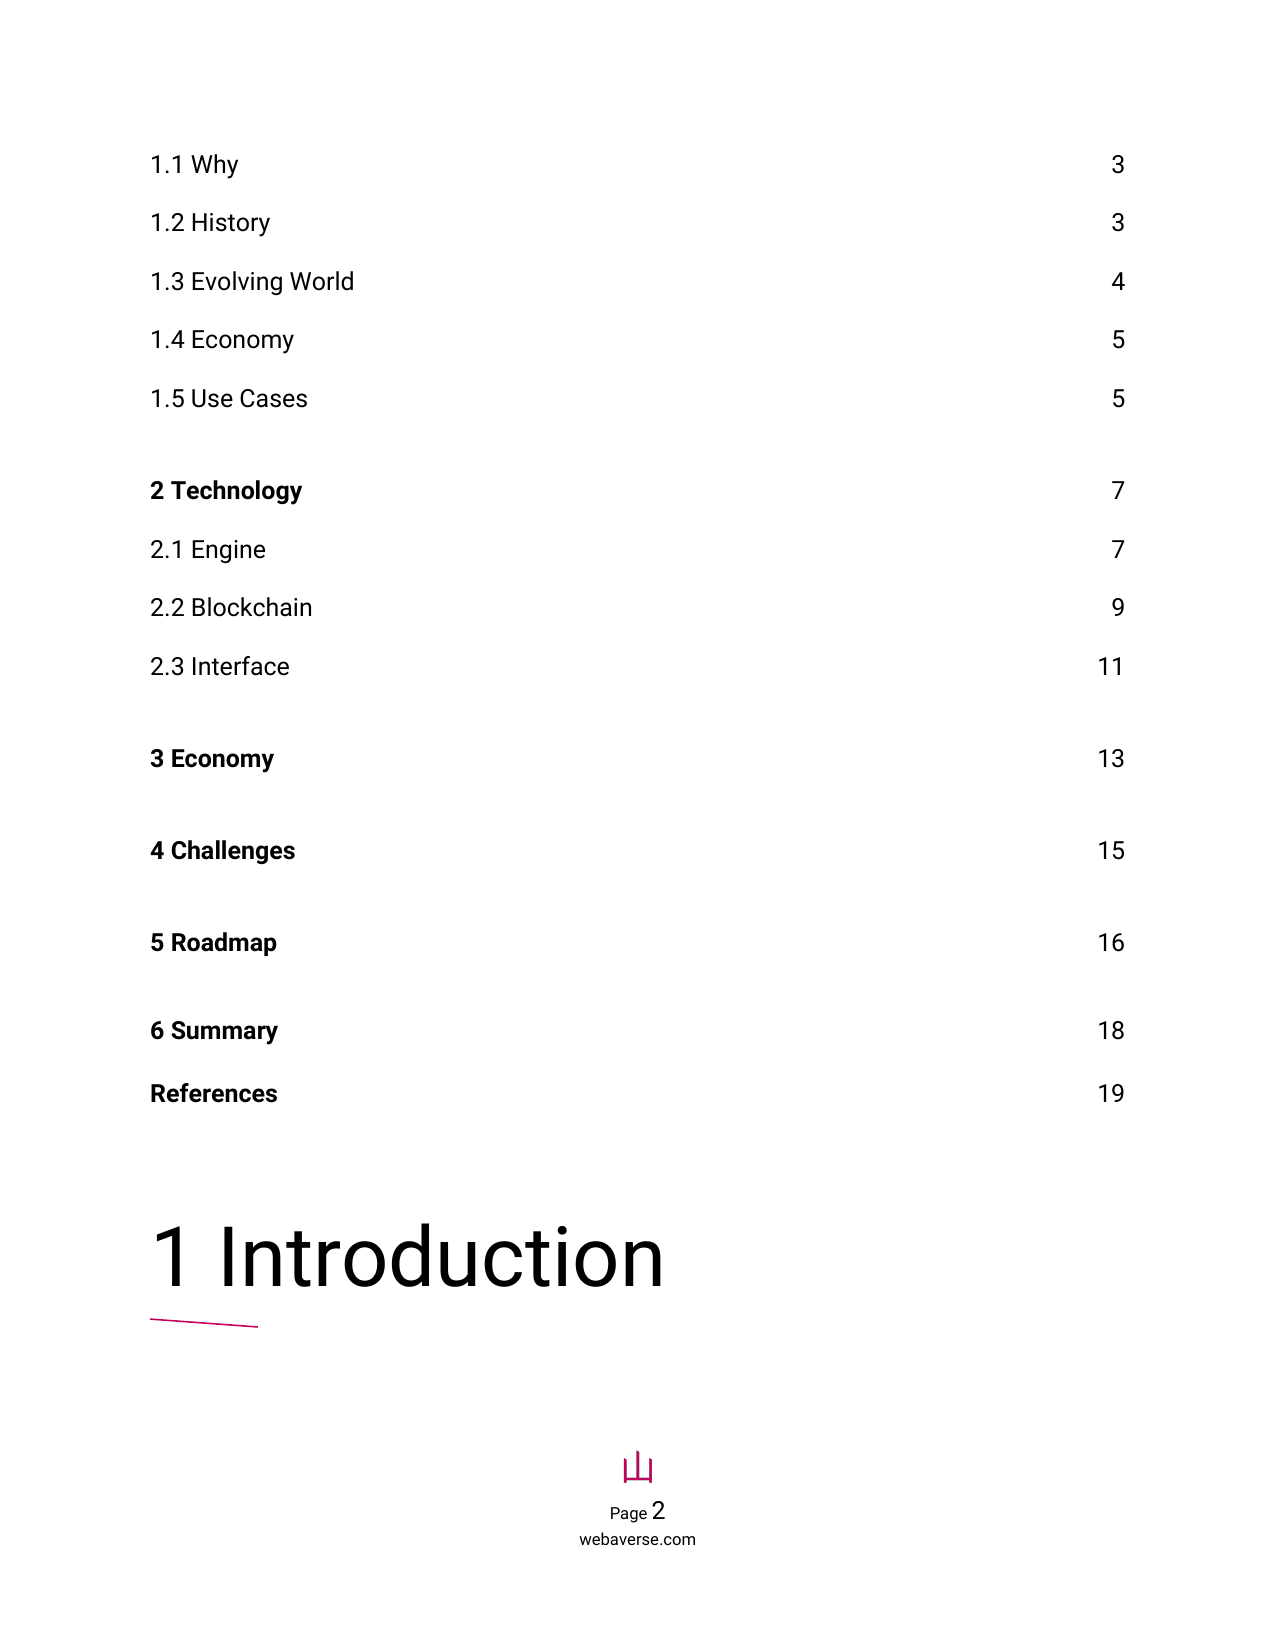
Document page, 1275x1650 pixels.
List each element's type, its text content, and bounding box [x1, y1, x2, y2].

subtitle 1 Introduction [150, 1209, 1125, 1307]
text 7 [675, 476, 1125, 506]
text 2.2 Blockchain [150, 593, 600, 623]
text 3 Economy [150, 744, 600, 773]
text 2.1 Engine [150, 535, 600, 564]
text 3 [675, 150, 1125, 179]
text 15 [675, 836, 1125, 866]
text 19 [675, 1079, 1125, 1108]
text 5 Roadmap [150, 928, 600, 958]
text 1.3 Evolving World [150, 267, 600, 296]
text 1.1 Why [150, 150, 600, 179]
text 5 [675, 326, 1125, 355]
text 3 [675, 208, 1125, 238]
text 6 Summary [150, 1016, 600, 1046]
text 1.5 Use Cases [150, 384, 600, 413]
text 4 [675, 267, 1125, 296]
text 4 Challenges [150, 836, 600, 866]
picture [614, 1445, 661, 1492]
text 1.4 Economy [150, 326, 600, 355]
text 18 [675, 1016, 1125, 1046]
text 2 Technology [150, 476, 600, 506]
text 2.3 Interface [150, 652, 600, 681]
text 11 [675, 652, 1125, 681]
text 13 [675, 744, 1125, 773]
text References [150, 1079, 600, 1108]
text 7 [675, 535, 1125, 564]
text 9 [675, 593, 1125, 623]
text 1.2 History [150, 208, 600, 238]
text 16 [675, 928, 1125, 958]
text 5 [675, 384, 1125, 413]
